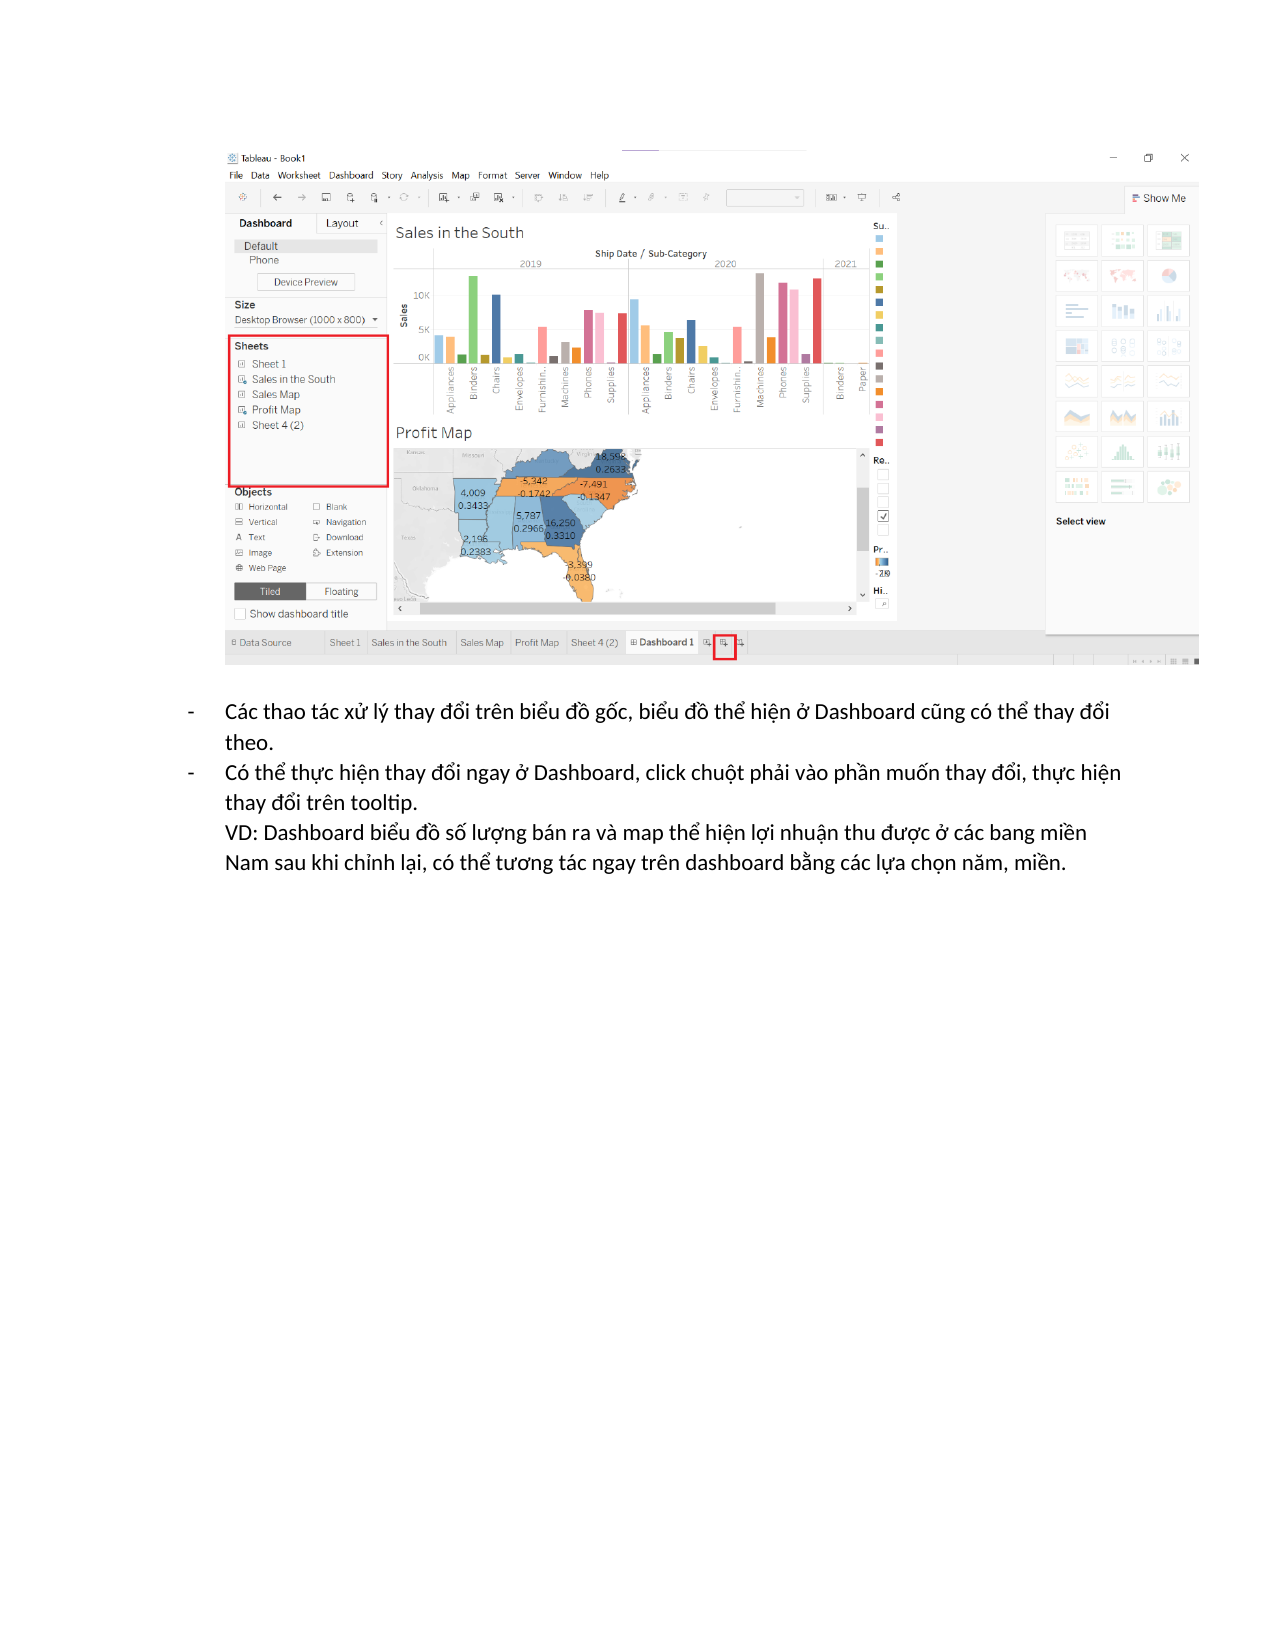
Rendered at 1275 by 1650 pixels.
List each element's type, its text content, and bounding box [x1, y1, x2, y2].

list Các thao tác xử lý thay đổi trên biểu đồ gốc, biểu đồ thể hiện ở Dashboard cũng có thể thay đổi theo. [187, 697, 1125, 756]
list Có thể thực hiện thay đổi ngay ở Dashboard, click chuột phải vào phần muốn thay đổi, thực hiện thay đổi trên tooltip. [187, 758, 1125, 816]
list VD: Dashboard biểu đồ số lượng bán ra và map thể hiện lợi nhuận thu được ở các bang miền Nam sau khi chỉnh lại, có thể tương tác ngay trên dashboard bằng các lựa chọn năm, miền. [225, 818, 1125, 876]
picture [225, 150, 1200, 665]
